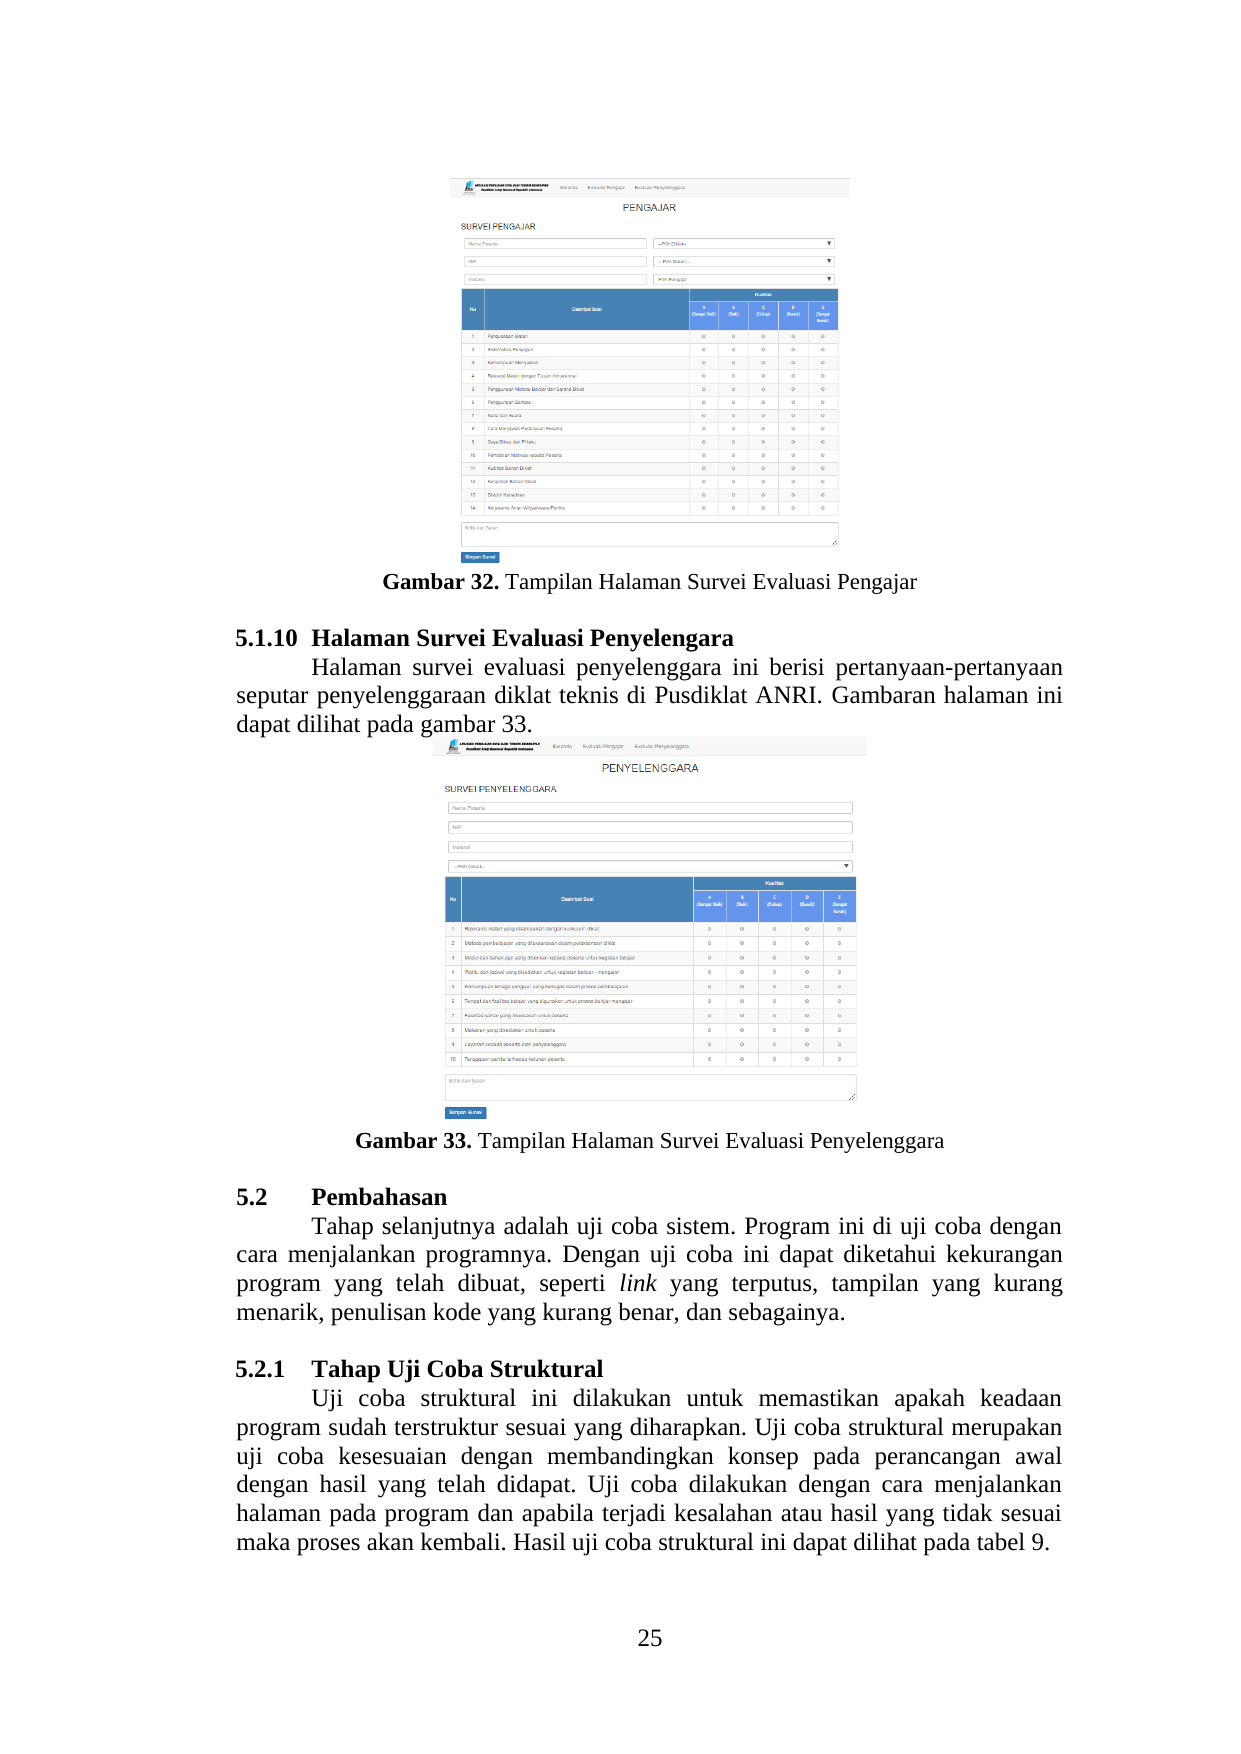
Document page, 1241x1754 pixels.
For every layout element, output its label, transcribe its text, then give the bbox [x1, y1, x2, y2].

text Uji coba struktural ini dilakukan untuk memastikan apakah keadaan program sudah terstruktur sesuai yang diharapkan. Uji coba struktural merupakan uji coba kesesuaian dengan membandingkan konsep pada perancangan awal dengan hasil yang telah didapat. Uji coba dilakukan dengan cara menjalankan halaman pada program dan apabila terjadi kesalahan atau hasil yang tidak sesuai maka proses akan kembali. Hasil uji coba struktural ini dapat dilihat pada tabel 9. [236, 1383, 1063, 1556]
picture [449, 177, 850, 568]
picture [432, 737, 867, 1127]
subtitle Halaman Survei Evaluasi Penyelengara [235, 623, 1063, 652]
text Halaman survei evaluasi penyelenggara ini berisi pertanyaan-pertanyaan seputar penyelenggaraan diklat teknis di Pusdiklat ANRI. Gambaran halaman ini dapat dilihat pada gambar 33. [236, 652, 1063, 738]
text Tahap selanjutnya adalah uji coba sistem. Program ini di uji coba dengan cara menjalankan programnya. Dengan uji coba ini dapat diketahui kekurangan program yang telah dibuat, seperti link yang terputus, tampilan yang kurang menarik, penulisan kode yang kurang benar, dan sebagainya. [236, 1211, 1063, 1326]
subtitle Tahap Uji Coba Struktural [235, 1354, 1063, 1383]
subtitle Pembahasan [236, 1182, 1063, 1211]
